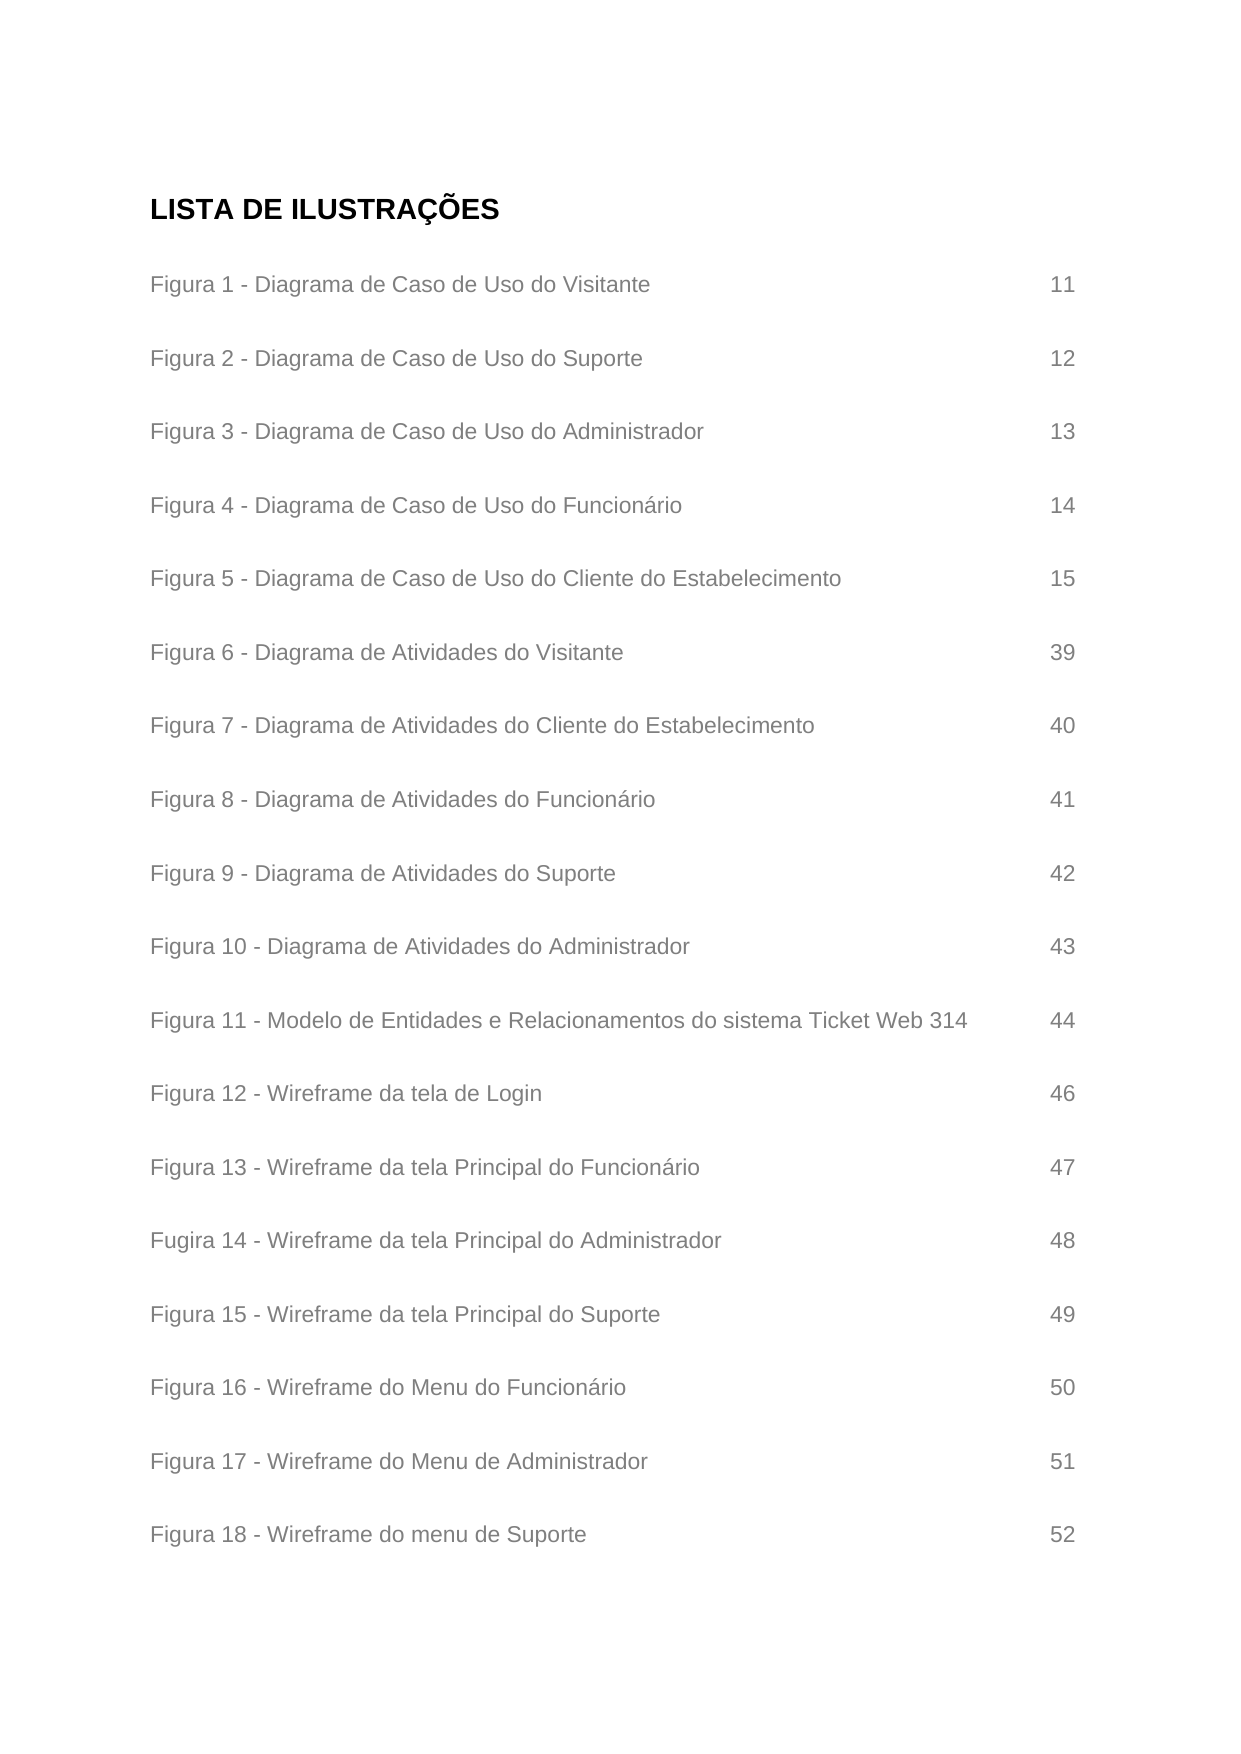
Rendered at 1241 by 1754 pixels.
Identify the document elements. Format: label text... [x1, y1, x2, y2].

text Fugira 14 - Wireframe da tela Principal do Administrador 48 [150, 1227, 1090, 1254]
text Figura 8 - Diagrama de Atividades do Funcionário 41 [150, 786, 1090, 812]
text Figura 6 - Diagrama de Atividades do Visitante 39 [150, 639, 1090, 665]
text Figura 12 - Wireframe da tela de Login 46 [150, 1080, 1090, 1107]
text Figura 18 - Wireframe do menu de Suporte 52 [150, 1521, 1090, 1548]
text Figura 10 - Diagrama de Atividades do Administrador 43 [150, 933, 1090, 959]
text Figura 13 - Wireframe da tela Principal do Funcionário 47 [150, 1154, 1090, 1180]
text Figura 4 - Diagrama de Caso de Uso do Funcionário 14 [150, 492, 1090, 518]
text Figura 16 - Wireframe do Menu do Funcionário 50 [150, 1374, 1090, 1401]
text Figura 1 - Diagrama de Caso de Uso do Visitante 11 [150, 271, 1090, 298]
text Figura 3 - Diagrama de Caso de Uso do Administrador 13 [150, 418, 1090, 445]
subtitle LISTA DE ILUSTRAÇÕES [150, 192, 1090, 225]
text Figura 17 - Wireframe do Menu de Administrador 51 [150, 1448, 1090, 1474]
text Figura 2 - Diagrama de Caso de Uso do Suporte 12 [150, 345, 1090, 371]
text Figura 15 - Wireframe da tela Principal do Suporte 49 [150, 1301, 1090, 1327]
text Figura 11 - Modelo de Entidades e Relacionamentos do sistema Ticket Web 314 44 [150, 1007, 1090, 1033]
text Figura 5 - Diagrama de Caso de Uso do Cliente do Estabelecimento 15 [150, 565, 1090, 592]
text Figura 7 - Diagrama de Atividades do Cliente do Estabelecimento 40 [150, 712, 1090, 739]
text Figura 9 - Diagrama de Atividades do Suporte 42 [150, 859, 1090, 886]
